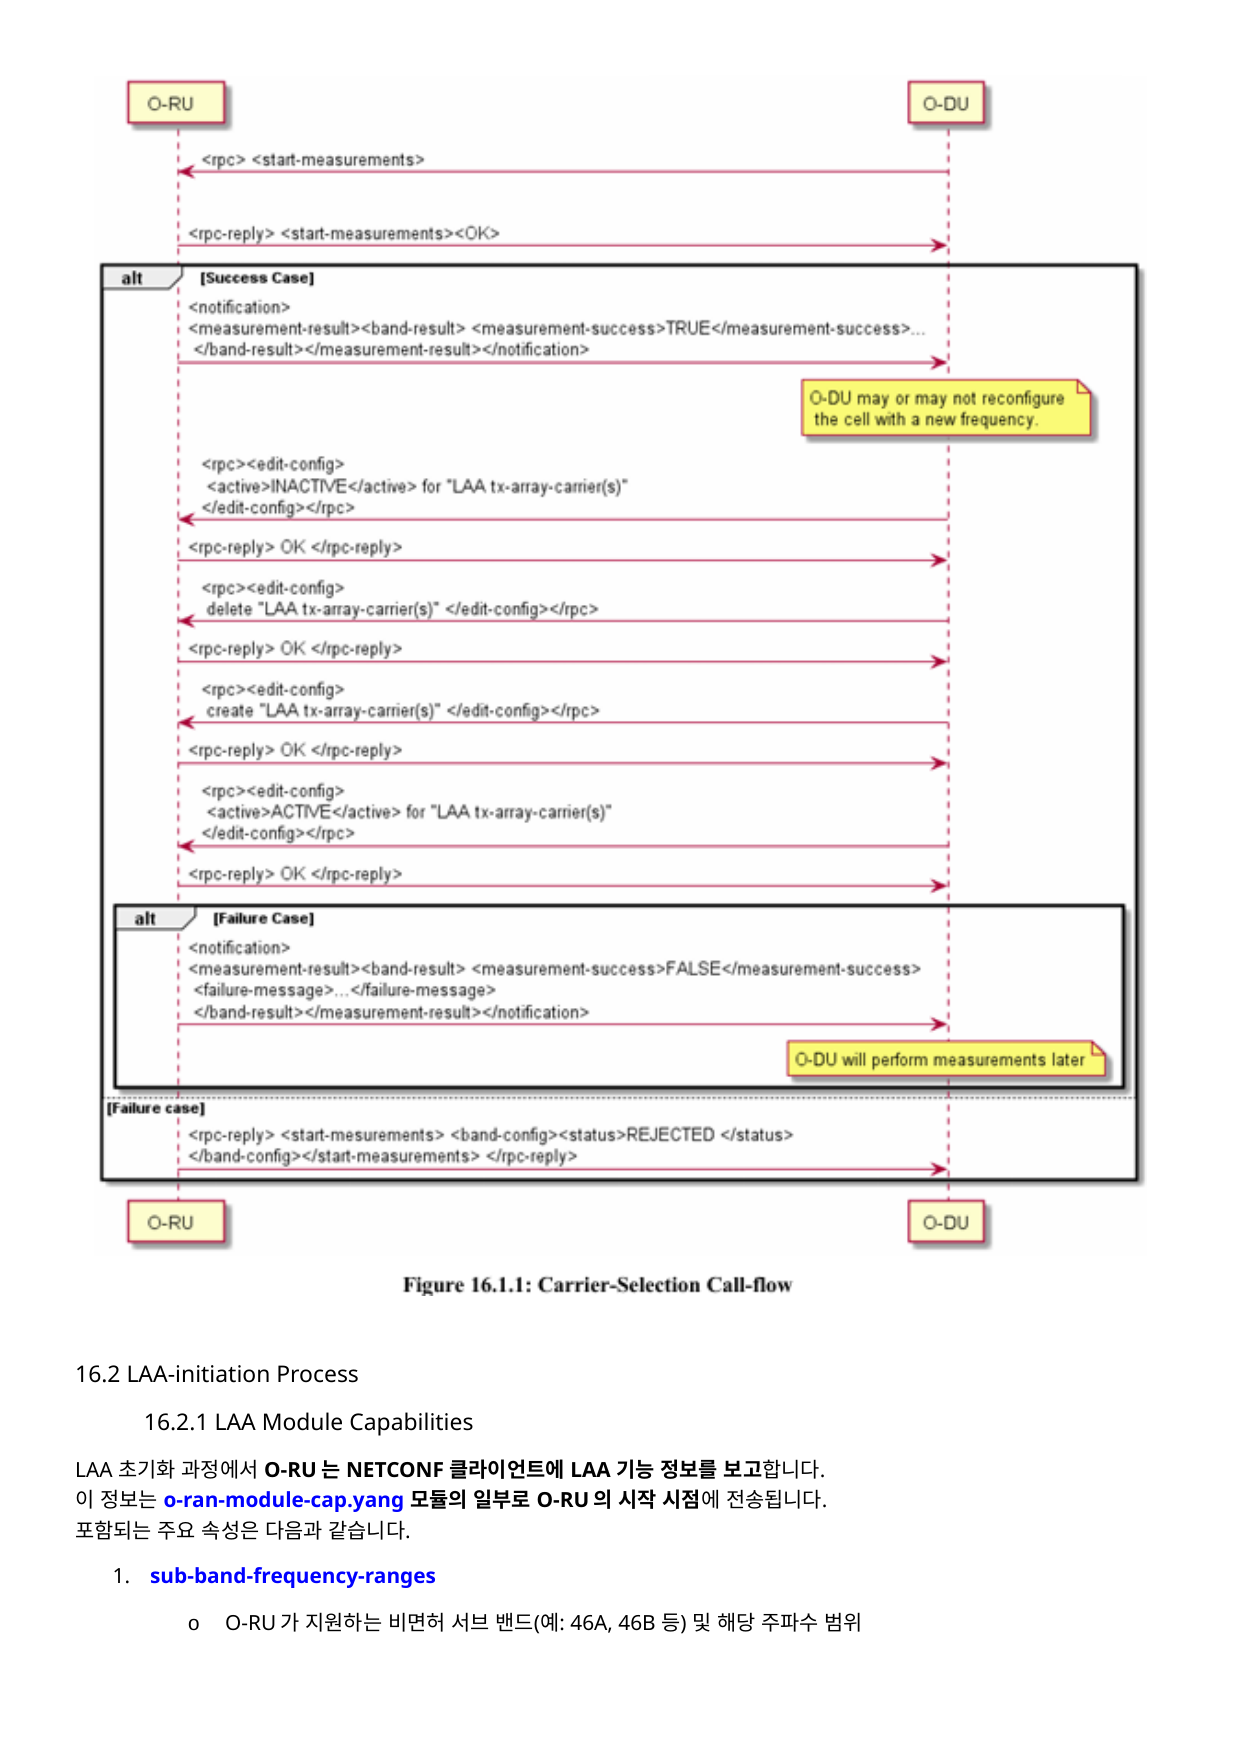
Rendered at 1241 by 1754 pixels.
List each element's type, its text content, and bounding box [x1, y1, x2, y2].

subtitle 16.2 LAA-initiation Process [75, 1358, 1165, 1389]
text LAA 초기화 과정에서 O-RU는 NETCONF 클라이언트에 LAA 기능 정보를 보고합니다. 이 정보는 o-ran-module-cap.yang 모듈의 일부로 O-RU의 시작 시점에 전송됩니다. 포함되는 주요 속성은 다음과 같습니다. [75, 1453, 1165, 1544]
list O-RU가 지원하는 비면허 서브 밴드(예: 46A, 46B 등) 및 해당 주파수 범위 [187, 1606, 1165, 1637]
subtitle 16.2.1 LAA Module Capabilities [144, 1406, 1165, 1437]
list sub-band-frequency-ranges [112, 1561, 1165, 1589]
picture [93, 75, 1147, 1296]
